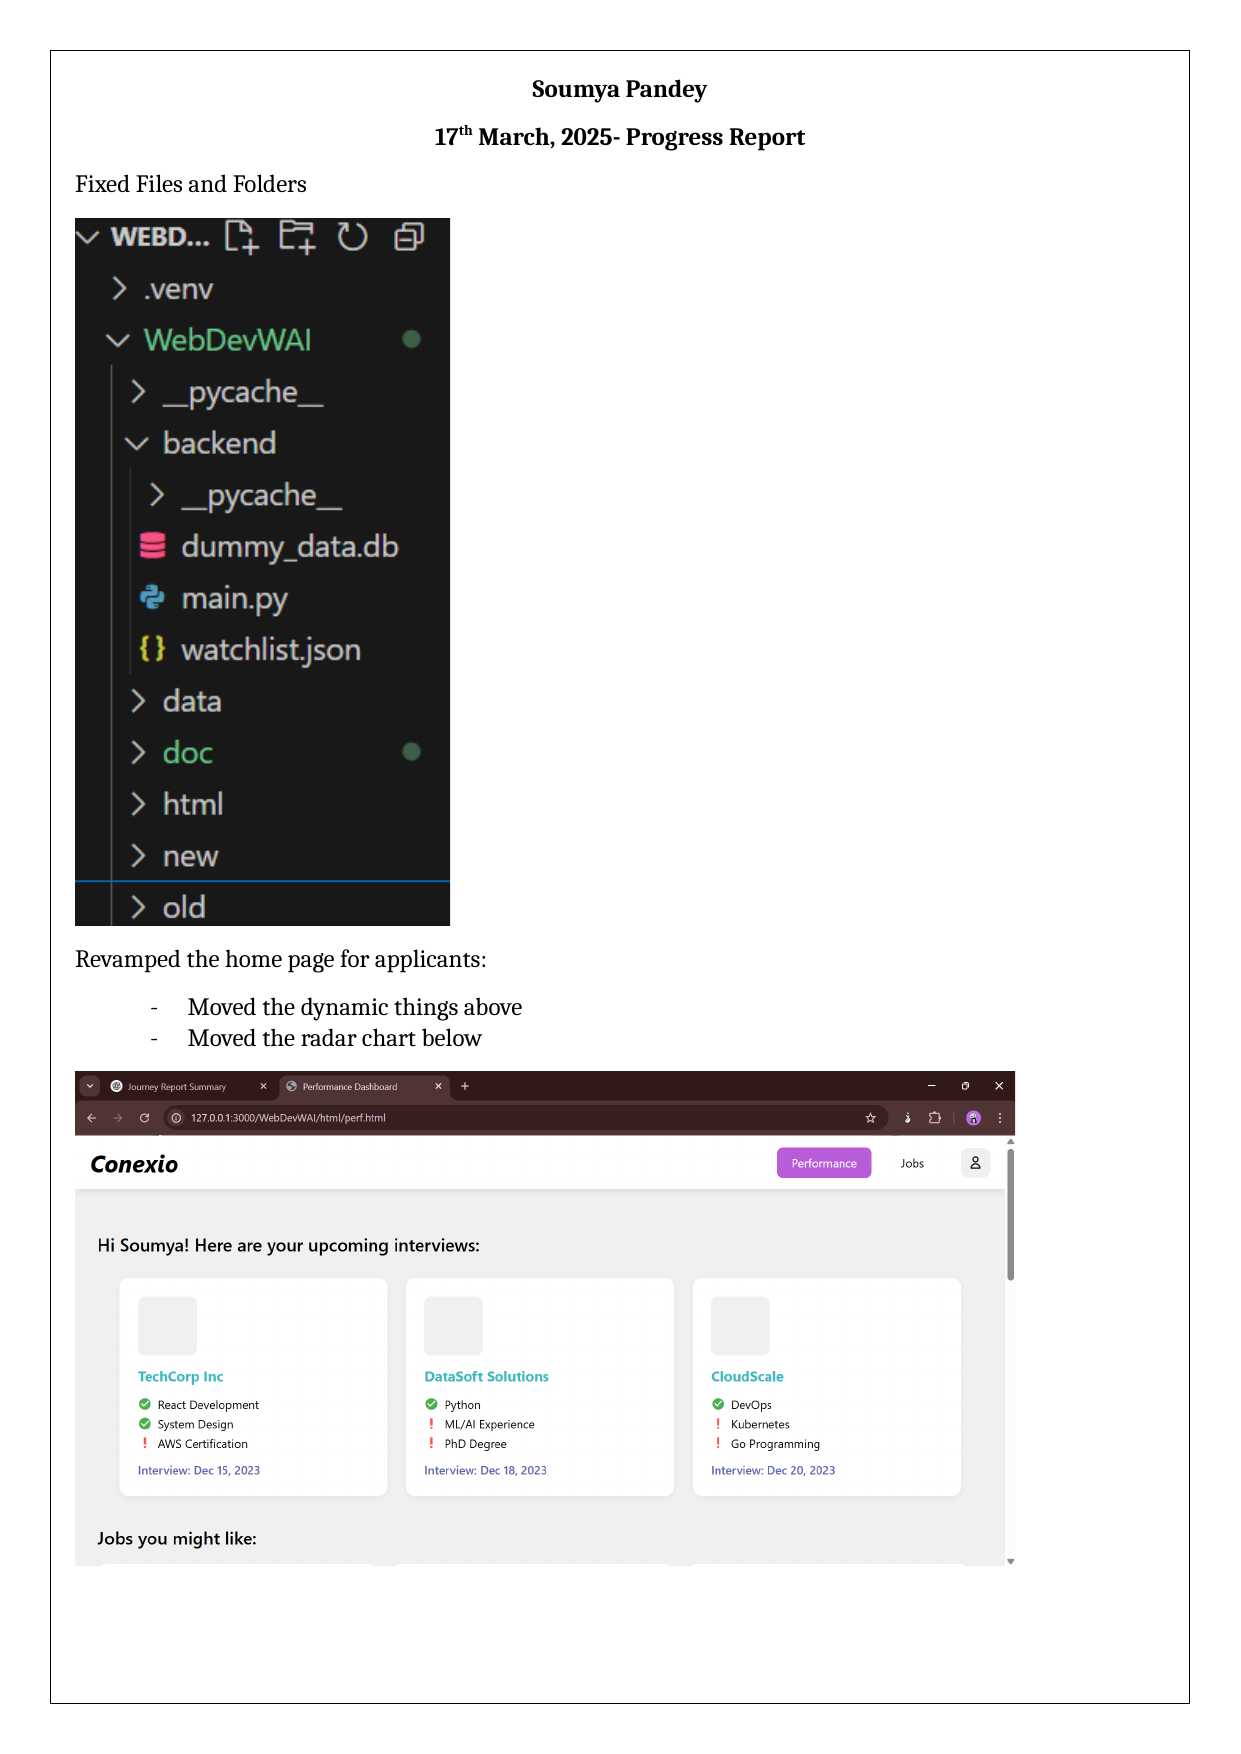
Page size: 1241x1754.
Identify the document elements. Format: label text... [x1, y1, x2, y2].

list Moved the radar chart below [150, 1024, 1165, 1052]
picture [75, 1071, 1016, 1566]
text Revamped the home page for applicants: [75, 945, 1165, 974]
list Moved the dynamic things above [150, 993, 1165, 1021]
text Soumya Pandey [75, 75, 1165, 104]
text 17th March, 2025- Progress Report [75, 123, 1165, 151]
picture [75, 218, 451, 926]
text Fixed Files and Folders [75, 170, 1165, 199]
